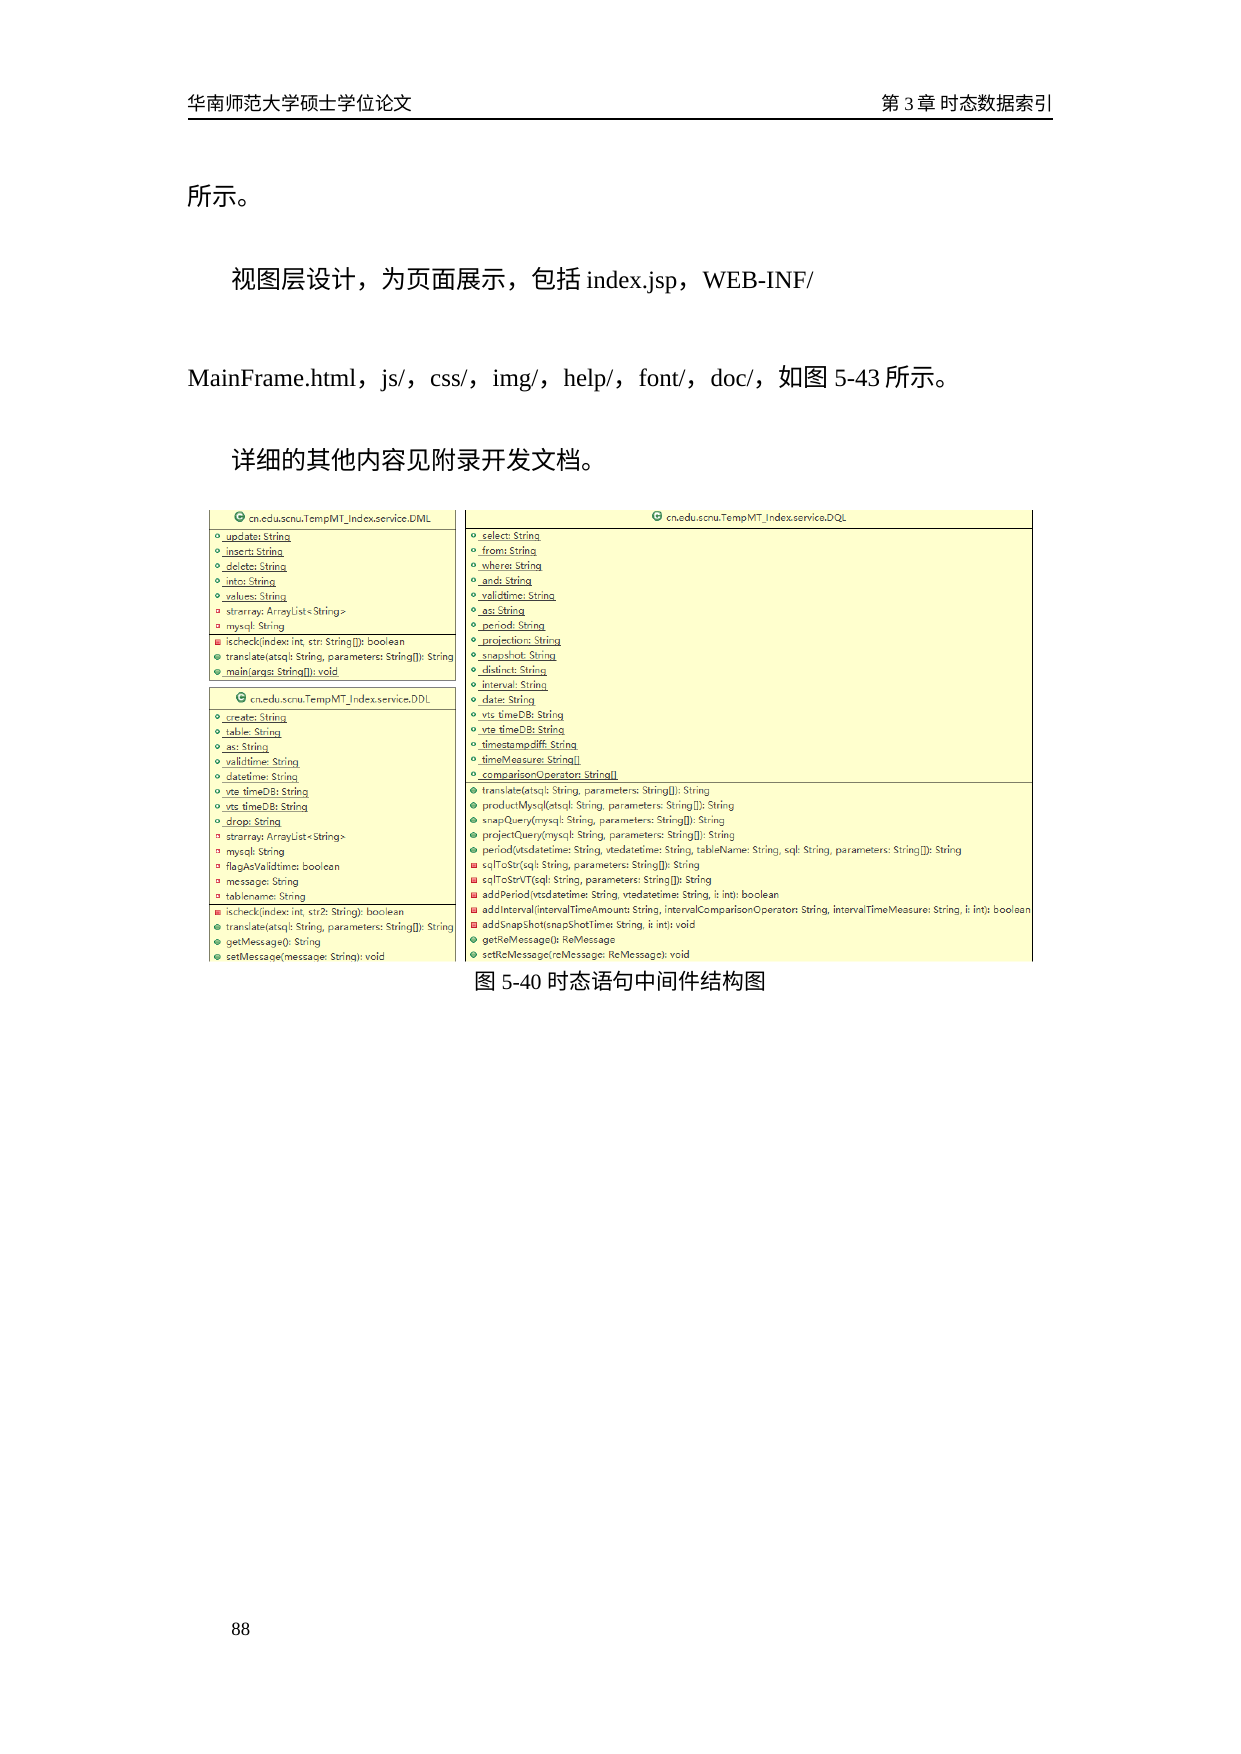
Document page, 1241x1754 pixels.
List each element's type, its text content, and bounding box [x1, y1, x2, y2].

picture [206, 508, 1034, 962]
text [187, 162, 1053, 227]
text 详细的其他内容见附录开发文档。 [187, 426, 1053, 491]
